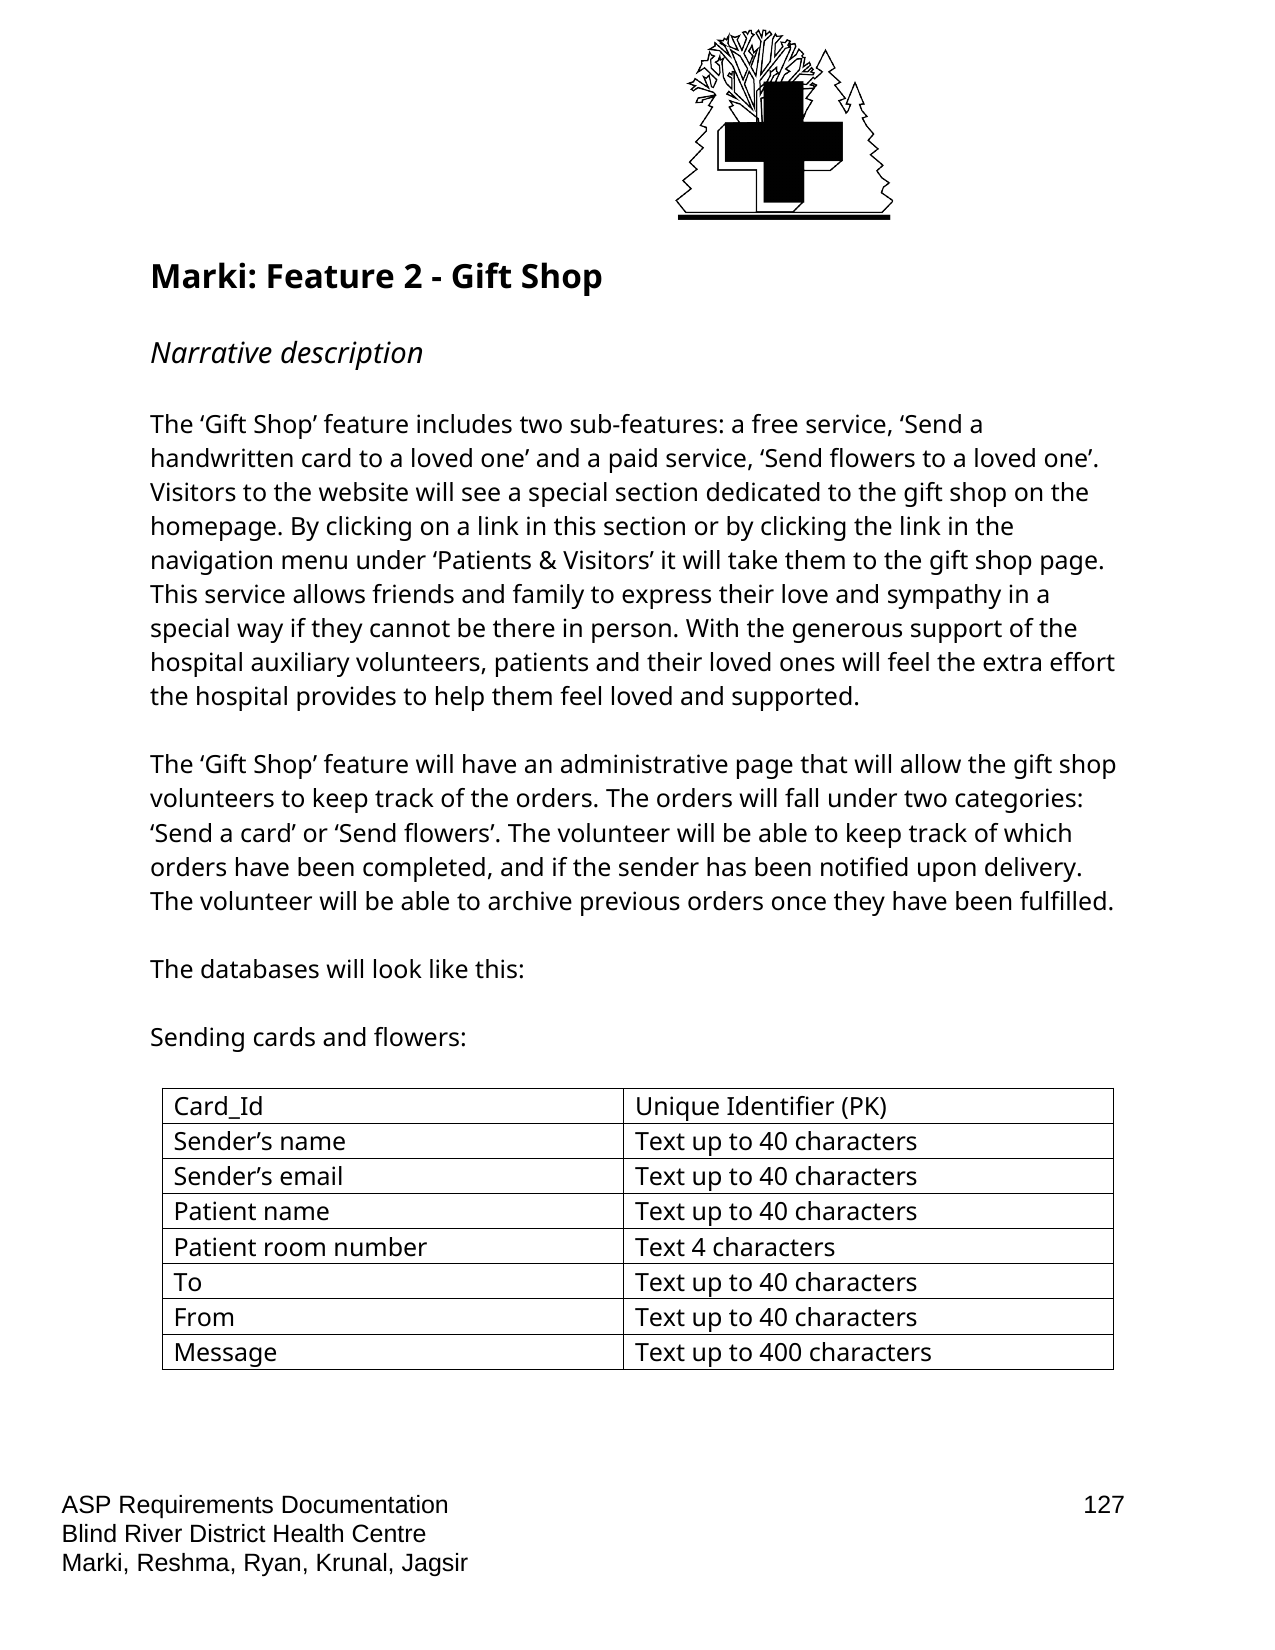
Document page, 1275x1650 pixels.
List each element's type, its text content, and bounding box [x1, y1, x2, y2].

text The ‘Gift Shop’ feature will have an administrative page that will allow the gift shop volunteers to keep track of the orders. The orders will fall under two categories: ‘Send a card’ or ‘Send flowers’. The volunteer will be able to keep track of which orders have been completed, and if the sender has been notified upon delivery. The volunteer will be able to archive previous orders once they have been fulfilled. [150, 747, 1125, 917]
picture [675, 29, 894, 220]
table_cell Text up to 40 characters [624, 1264, 1113, 1298]
table_cell To [163, 1264, 623, 1298]
table_cell Text up to 40 characters [624, 1124, 1113, 1158]
table_cell Text up to 40 characters [624, 1159, 1113, 1193]
table_cell Text up to 400 characters [624, 1335, 1113, 1368]
table_cell Message [163, 1335, 623, 1368]
table_cell From [163, 1299, 623, 1333]
table_cell Sender’s name [163, 1124, 623, 1158]
text Narrative description [150, 333, 1125, 372]
table_header Unique Identifier (PK) [624, 1089, 1113, 1123]
text The ‘Gift Shop’ feature includes two sub-features: a free service, ‘Send a handwritten card to a loved one’ and a paid service, ‘Send flowers to a loved one’. Visitors to the website will see a special section dedicated to the gift shop on the homepage. By clicking on a link in this section or by clicking the link in the navigation menu under ‘Patients & Visitors’ it will take them to the gift shop page. This service allows friends and family to express their love and sympathy in a special way if they cannot be there in person. With the generous support of the hospital auxiliary volunteers, patients and their loved ones will feel the extra effort the hospital provides to help them feel loved and supported. [150, 406, 1125, 713]
table_cell Text 4 characters [624, 1229, 1113, 1263]
text The databases will look like this: [150, 951, 1125, 986]
table_cell Patient name [163, 1194, 623, 1228]
table_header Card_Id [163, 1089, 623, 1123]
table_cell Sender’s email [163, 1159, 623, 1193]
table_cell Patient room number [163, 1229, 623, 1263]
text Sending cards and flowers: [150, 1019, 1125, 1054]
table_cell Text up to 40 characters [624, 1194, 1113, 1228]
table_cell Text up to 40 characters [624, 1299, 1113, 1333]
text Marki: Feature 2 - Gift Shop [150, 253, 1125, 299]
